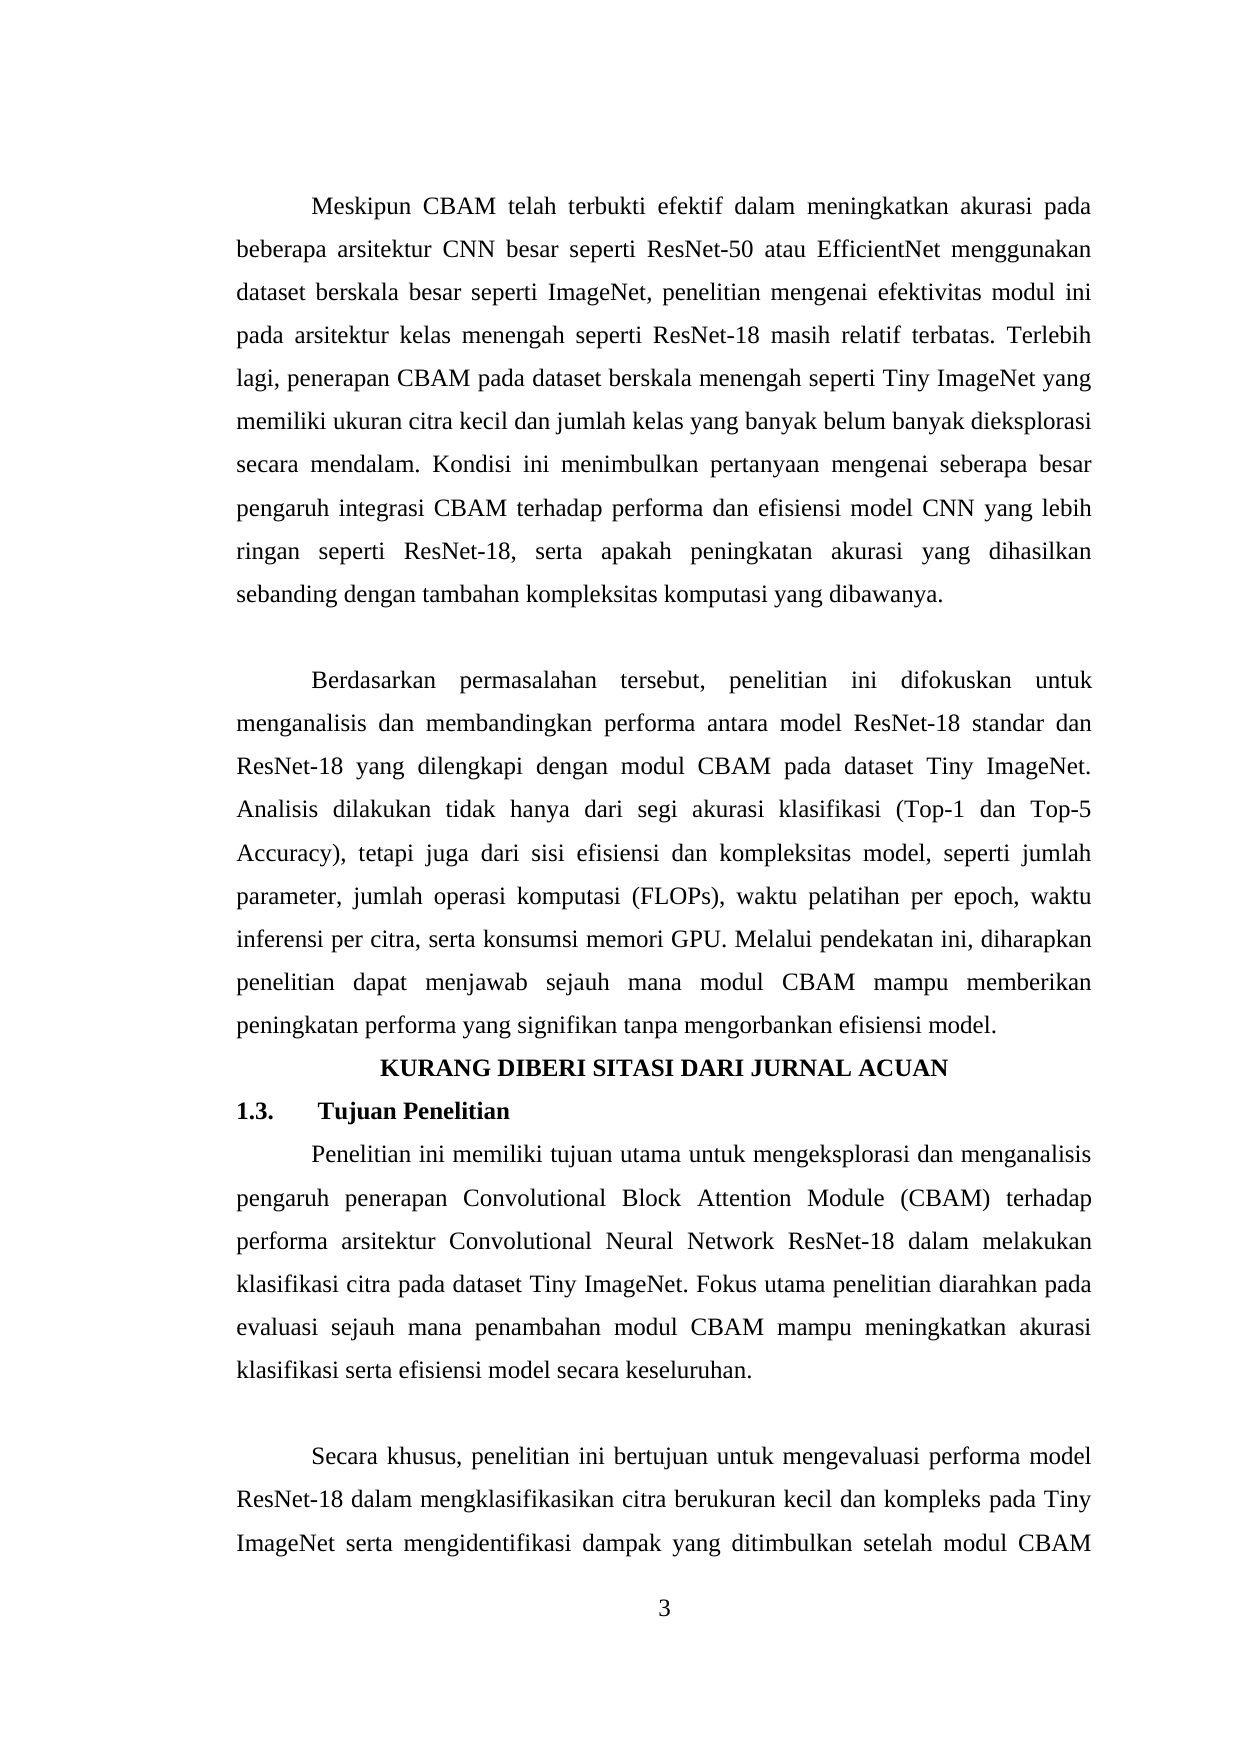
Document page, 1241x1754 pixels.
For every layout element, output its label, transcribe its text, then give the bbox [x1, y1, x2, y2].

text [236, 1441, 1092, 1556]
text Meskipun CBAM telah terbukti efektif dalam meningkatkan akurasi pada beberapa arsitektur CNN besar seperti ResNet-50 atau EfficientNet menggunakan dataset berskala besar seperti ImageNet, penelitian mengenai efektivitas modul ini pada arsitektur kelas menengah seperti ResNet-18 masih relatif terbatas. Terlebih lagi, penerapan CBAM pada dataset berskala menengah seperti Tiny ImageNet yang memiliki ukuran citra kecil dan jumlah kelas yang banyak belum banyak dieksplorasi secara mendalam. Kondisi ini menimbulkan pertanyaan mengenai seberapa besar pengaruh integrasi CBAM terhadap performa dan efisiensi model CNN yang lebih ringan seperti ResNet-18, serta apakah peningkatan akurasi yang dihasilkan sebanding dengan tambahan kompleksitas komputasi yang dibawanya. [236, 191, 1092, 608]
text Berdasarkan permasalahan tersebut, penelitian ini difokuskan untuk menganalisis dan membandingkan performa antara model ResNet-18 standar dan ResNet-18 yang dilengkapi dengan modul CBAM pada dataset Tiny ImageNet. Analisis dilakukan tidak hanya dari segi akurasi klasifikasi (Top-1 dan Top-5 Accuracy), tetapi juga dari sisi efisiensi dan kompleksitas model, seperti jumlah parameter, jumlah operasi komputasi (FLOPs), waktu pelatihan per epoch, waktu inferensi per citra, serta konsumsi memori GPU. Melalui pendekatan ini, diharapkan penelitian dapat menjawab sejauh mana modul CBAM mampu memberikan peningkatan performa yang signifikan tanpa mengorbankan efisiensi model. [236, 665, 1092, 1039]
text KURANG DIBERI SITASI DARI JURNAL ACUAN [236, 1053, 1092, 1082]
text Penelitian ini memiliki tujuan utama untuk mengeksplorasi dan menganalisis pengaruh penerapan Convolutional Block Attention Module (CBAM) terhadap performa arsitektur Convolutional Neural Network ResNet-18 dalam melakukan klasifikasi citra pada dataset Tiny ImageNet. Fokus utama penelitian diarahkan pada evaluasi sejauh mana penambahan modul CBAM mampu meningkatkan akurasi klasifikasi serta efisiensi model secara keseluruhan. [236, 1139, 1092, 1384]
subtitle Tujuan Penelitian [236, 1096, 1092, 1125]
